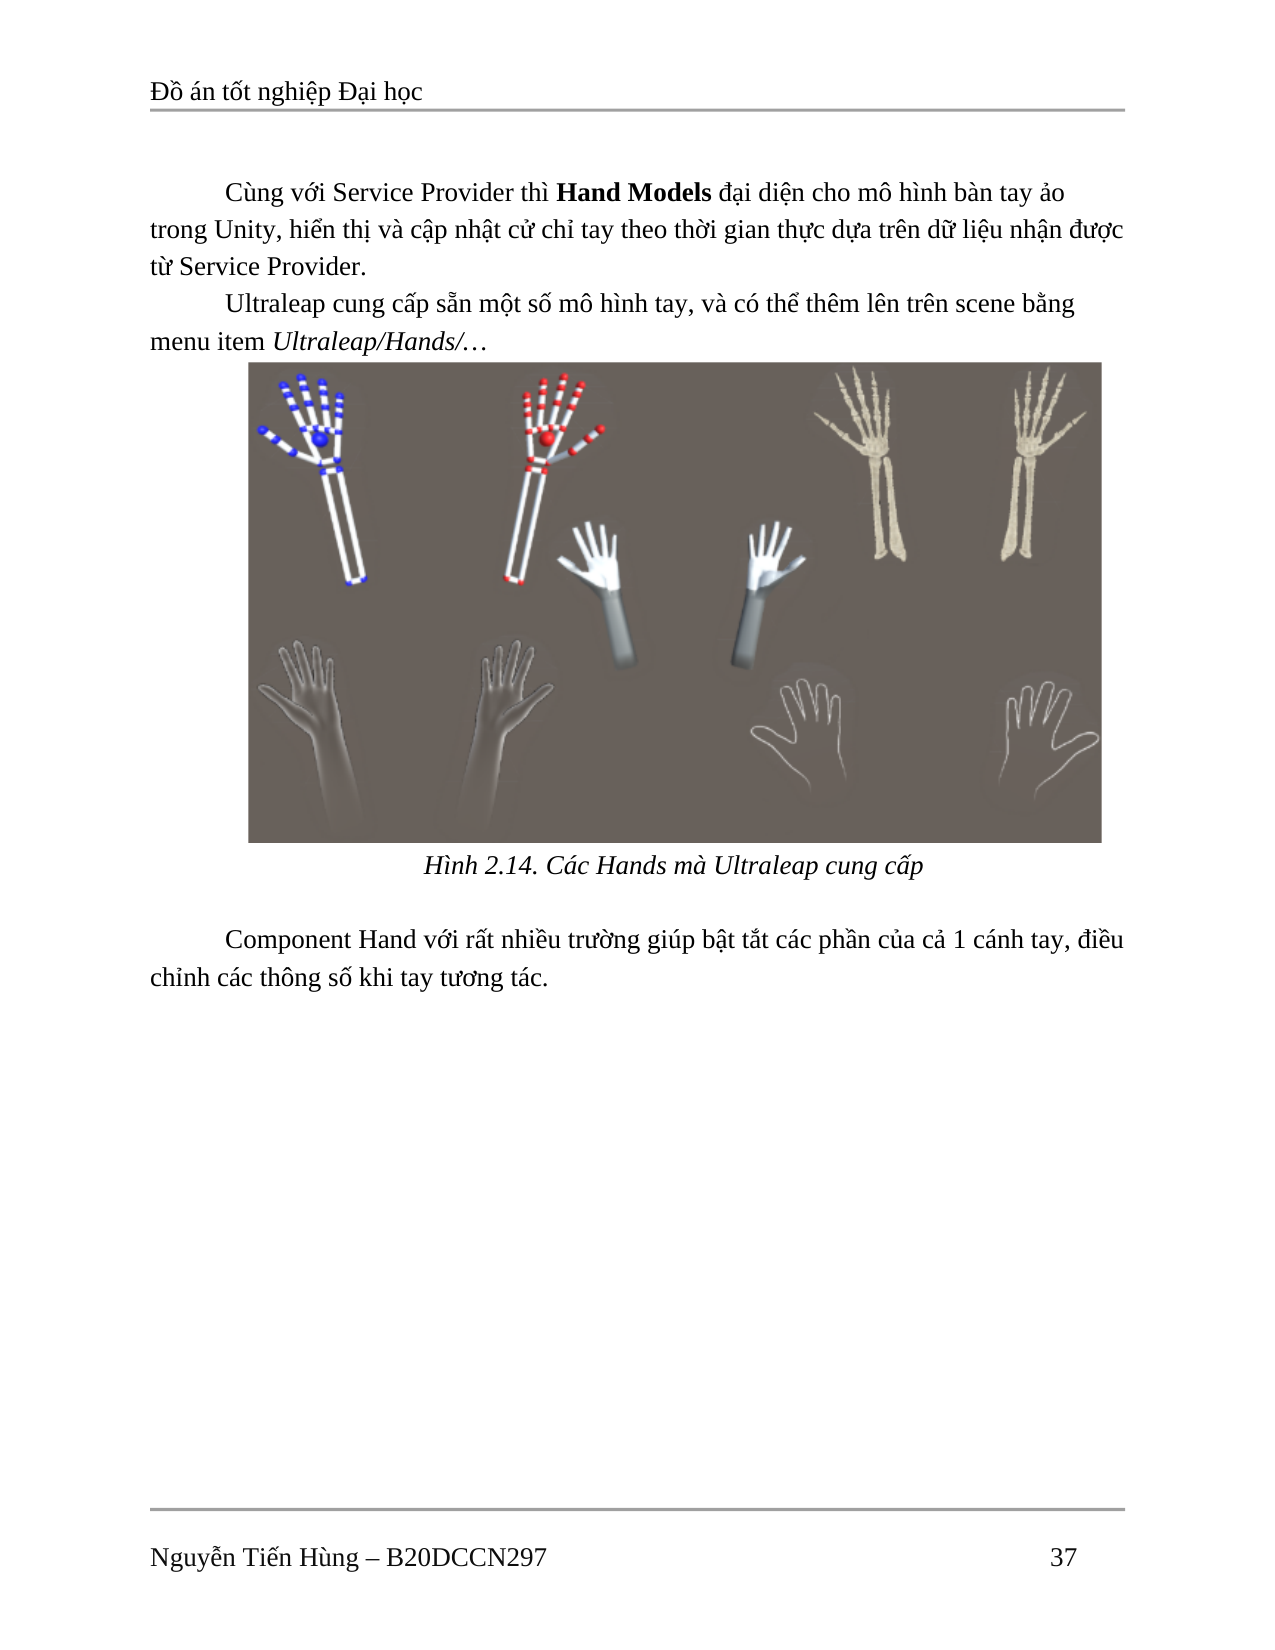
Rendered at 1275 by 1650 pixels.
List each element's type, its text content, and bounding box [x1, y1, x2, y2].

text Cùng với Service Provider thì Hand Models đại diện cho mô hình bàn tay ảo trong Unity, hiển thị và cập nhật cử chỉ tay theo thời gian thực dựa trên dữ liệu nhận được từ Service Provider. [150, 176, 1125, 281]
picture [248, 362, 1102, 843]
text Hình 2.14. Các Hands mà Ultraleap cung cấp [225, 849, 1125, 880]
text Component Hand với rất nhiều trường giúp bật tắt các phần của cả 1 cánh tay, điều chỉnh các thông số khi tay tương tác. [150, 923, 1125, 992]
text Ultraleap cung cấp sẵn một số mô hình tay, và có thể thêm lên trên scene bằng menu item Ultraleap/Hands/… [150, 287, 1125, 356]
